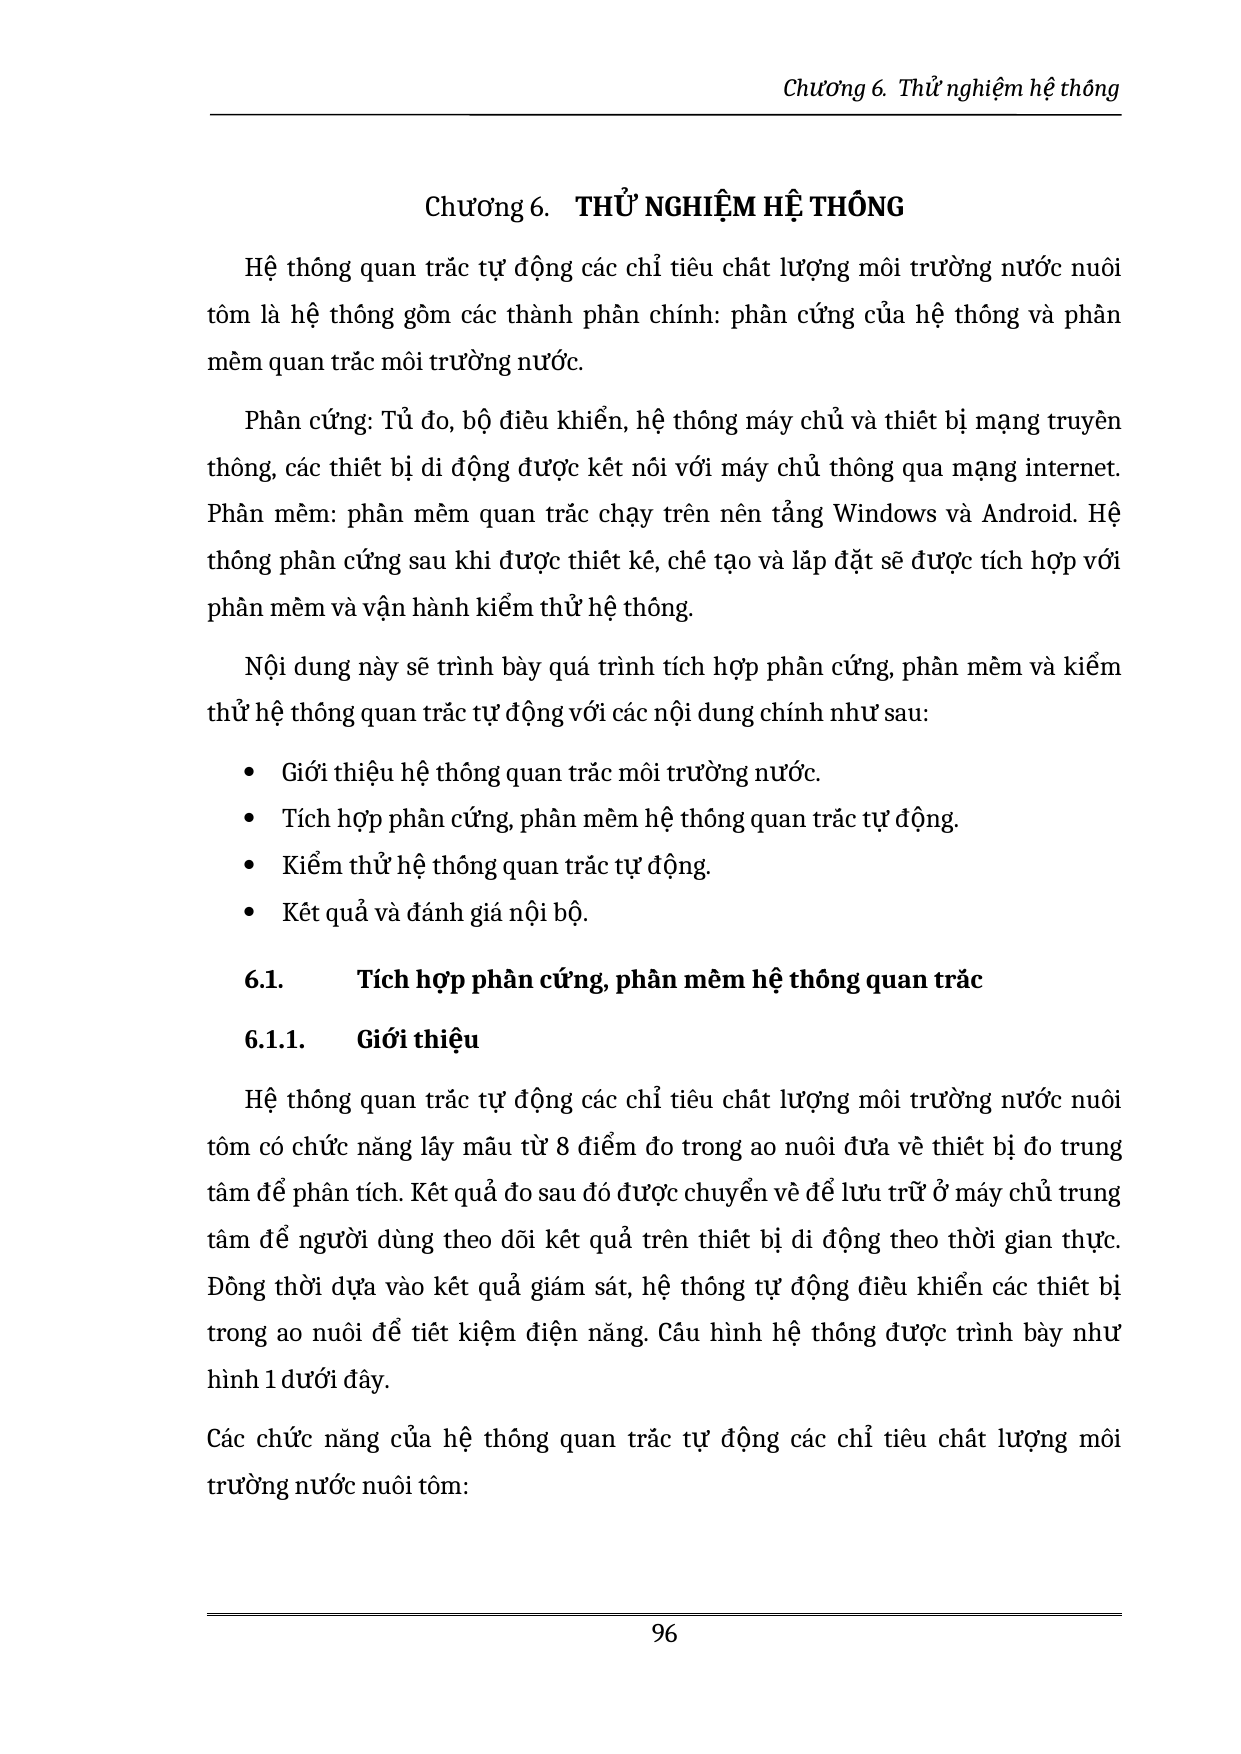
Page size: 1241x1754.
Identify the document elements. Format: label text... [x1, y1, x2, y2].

list Tích hợp phần cứng, phần mềm hệ thống quan trắc tự động. [244, 803, 1122, 834]
list Giới thiệu hệ thống quan trắc môi trường nước. [244, 757, 1122, 788]
subtitle Tích hợp phần cứng, phần mềm hệ thống quan trắc [244, 964, 1122, 995]
text Các chức năng của hệ thống quan trắc tự động các chỉ tiêu chất lượng môi trường nước nuôi tôm: [207, 1423, 1122, 1501]
list Kiểm thử hệ thống quan trắc tự động. [244, 850, 1122, 881]
text Hệ thống quan trắc tự động các chỉ tiêu chất lượng môi trường nước nuôi tôm là hệ thống gồm các thành phần chính: phần cứng của hệ thống và phần mềm quan trắc môi trường nước. [207, 252, 1122, 377]
subtitle THỬ NGHIỆM HỆ THỐNG [207, 190, 1122, 223]
list Kết quả và đánh giá nội bộ. [244, 897, 1122, 928]
text Hệ thống quan trắc tự động các chỉ tiêu chất lượng môi trường nước nuôi tôm có chức năng lấy mẫu từ 8 điểm đo trong ao nuôi đưa về thiết bị đo trung tâm để phân tích. Kết quả đo sau đó được chuyển về để lưu trữ ở máy chủ trung tâm để người dùng theo dõi kết quả trên thiết bị di động theo thời gian thực. Đồng thời dựa vào kết quả giám sát, hệ thống tự động điều khiển các thiết bị trong ao nuôi để tiết kiệm điện năng. Cấu hình hệ thống được trình bày như hình 1 dưới đây. [207, 1084, 1122, 1395]
subtitle Giới thiệu [244, 1023, 1122, 1055]
text Phần cứng: Tủ đo, bộ điều khiển, hệ thống máy chủ và thiết bị mạng truyền thông, các thiết bị di động được kết nối với máy chủ thông qua mạng internet. Phần mềm: phần mềm quan trắc chạy trên nên tảng Windows và Android. Hệ thống phần cứng sau khi được thiết kế, chế tạo và lắp đặt sẽ được tích hợp với phần mềm và vận hành kiểm thử hệ thống. [207, 405, 1122, 623]
text Nội dung này sẽ trình bày quá trình tích hợp phần cứng, phần mềm và kiểm thử hệ thống quan trắc tự động với các nội dung chính như sau: [207, 651, 1122, 729]
